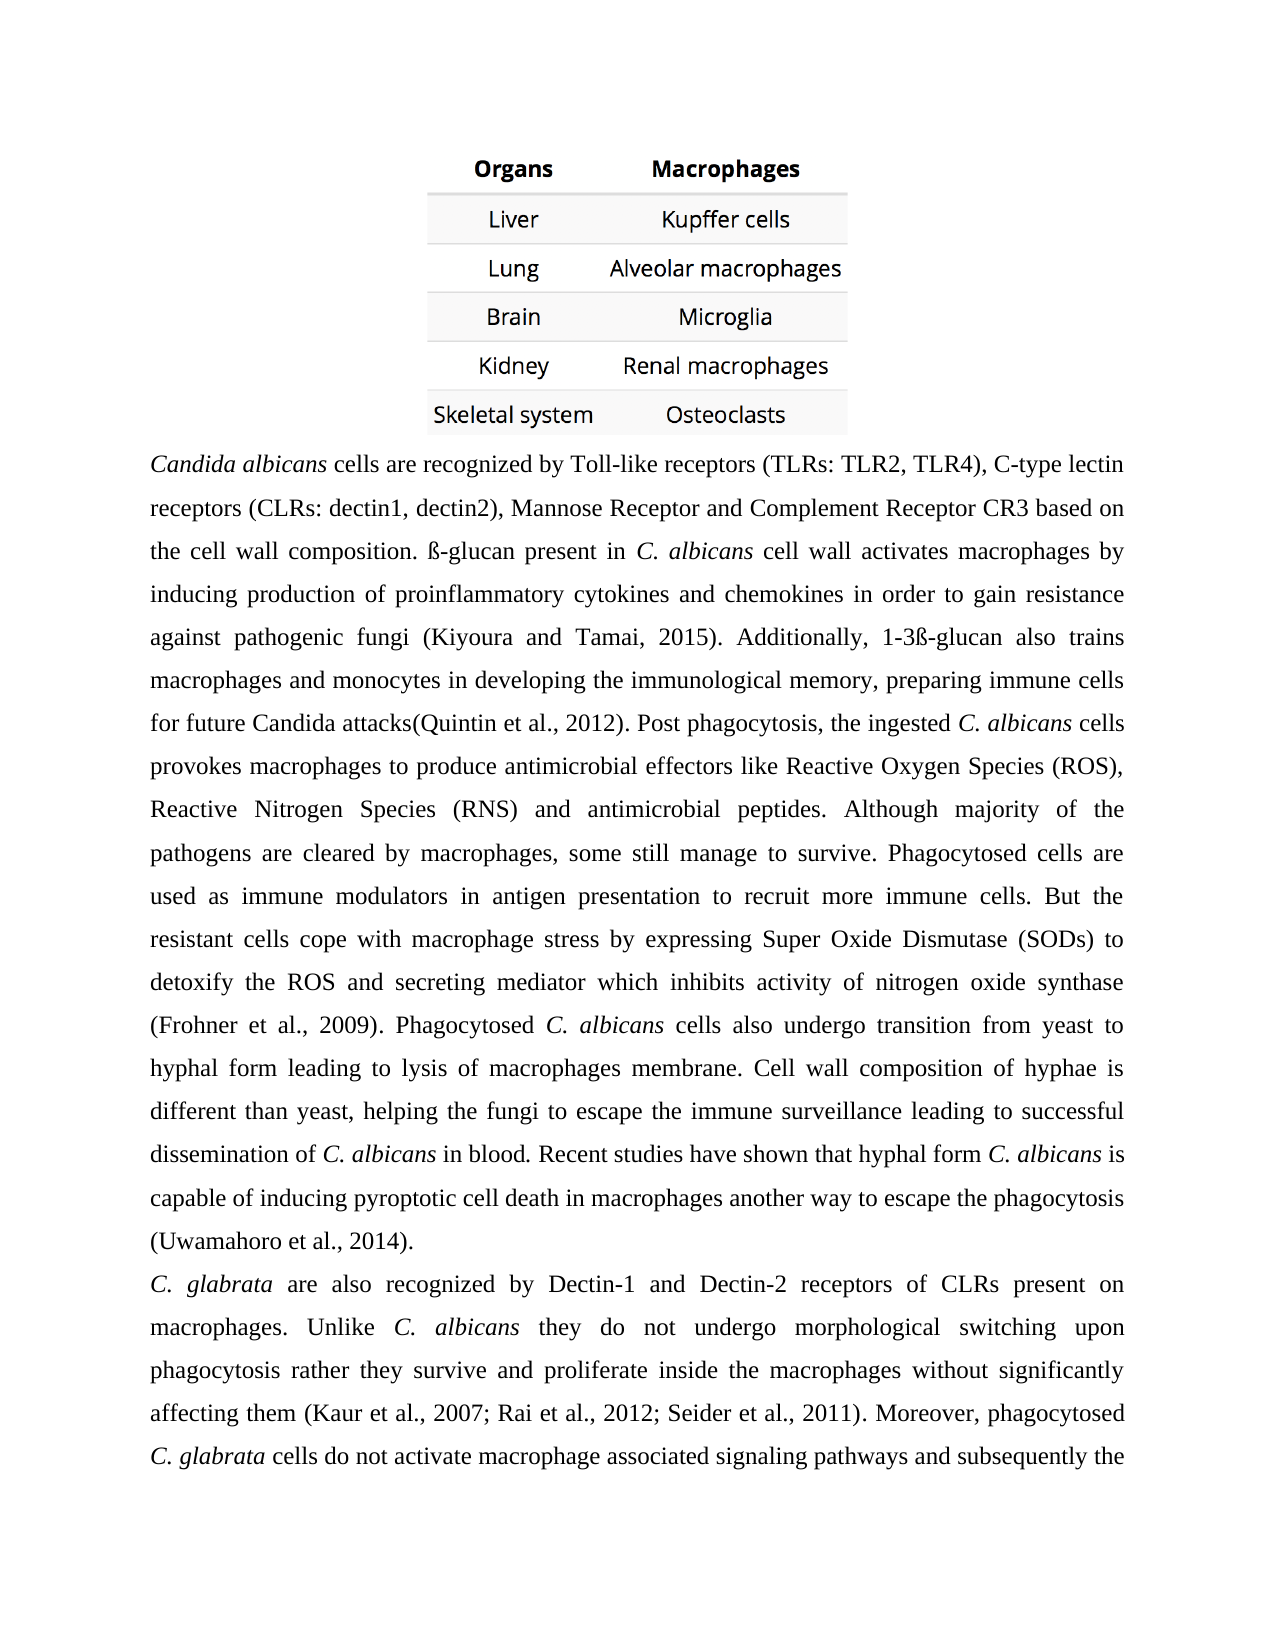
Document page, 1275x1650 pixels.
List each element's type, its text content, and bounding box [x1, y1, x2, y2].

picture [427, 150, 848, 435]
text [150, 1269, 1125, 1470]
text Candida albicans cells are recognized by Toll-like receptors (TLRs: TLR2, TLR4), C-type lectin receptors (CLRs: dectin1, dectin2), Mannose Receptor and Complement Receptor CR3 based on the cell wall composition. ß-glucan present in C. albicans cell wall activates macrophages by inducing production of proinflammatory cytokines and chemokines in order to gain resistance against pathogenic fungi (Kiyoura and Tamai, 2015). Additionally, 1-3ß-glucan also trains macrophages and monocytes in developing the immunological memory, preparing immune cells for future Candida attacks(Quintin et al., 2012). Post phagocytosis, the ingested C. albicans cells provokes macrophages to produce antimicrobial effectors like Reactive Oxygen Species (ROS), Reactive Nitrogen Species (RNS) and antimicrobial peptides. Although majority of the pathogens are cleared by macrophages, some still manage to survive. Phagocytosed cells are used as immune modulators in antigen presentation to recruit more immune cells. But the resistant cells cope with macrophage stress by expressing Super Oxide Dismutase (SODs) to detoxify the ROS and secreting mediator which inhibits activity of nitrogen oxide synthase (Frohner et al., 2009). Phagocytosed C. albicans cells also undergo transition from yeast to hyphal form leading to lysis of macrophages membrane. Cell wall composition of hyphae is different than yeast, helping the fungi to escape the immune surveillance leading to successful dissemination of C. albicans in blood. Recent studies have shown that hyphal form C. albicans is capable of inducing pyroptotic cell death in macrophages another way to escape the phagocytosis (Uwamahoro et al., 2014). [150, 449, 1125, 1254]
